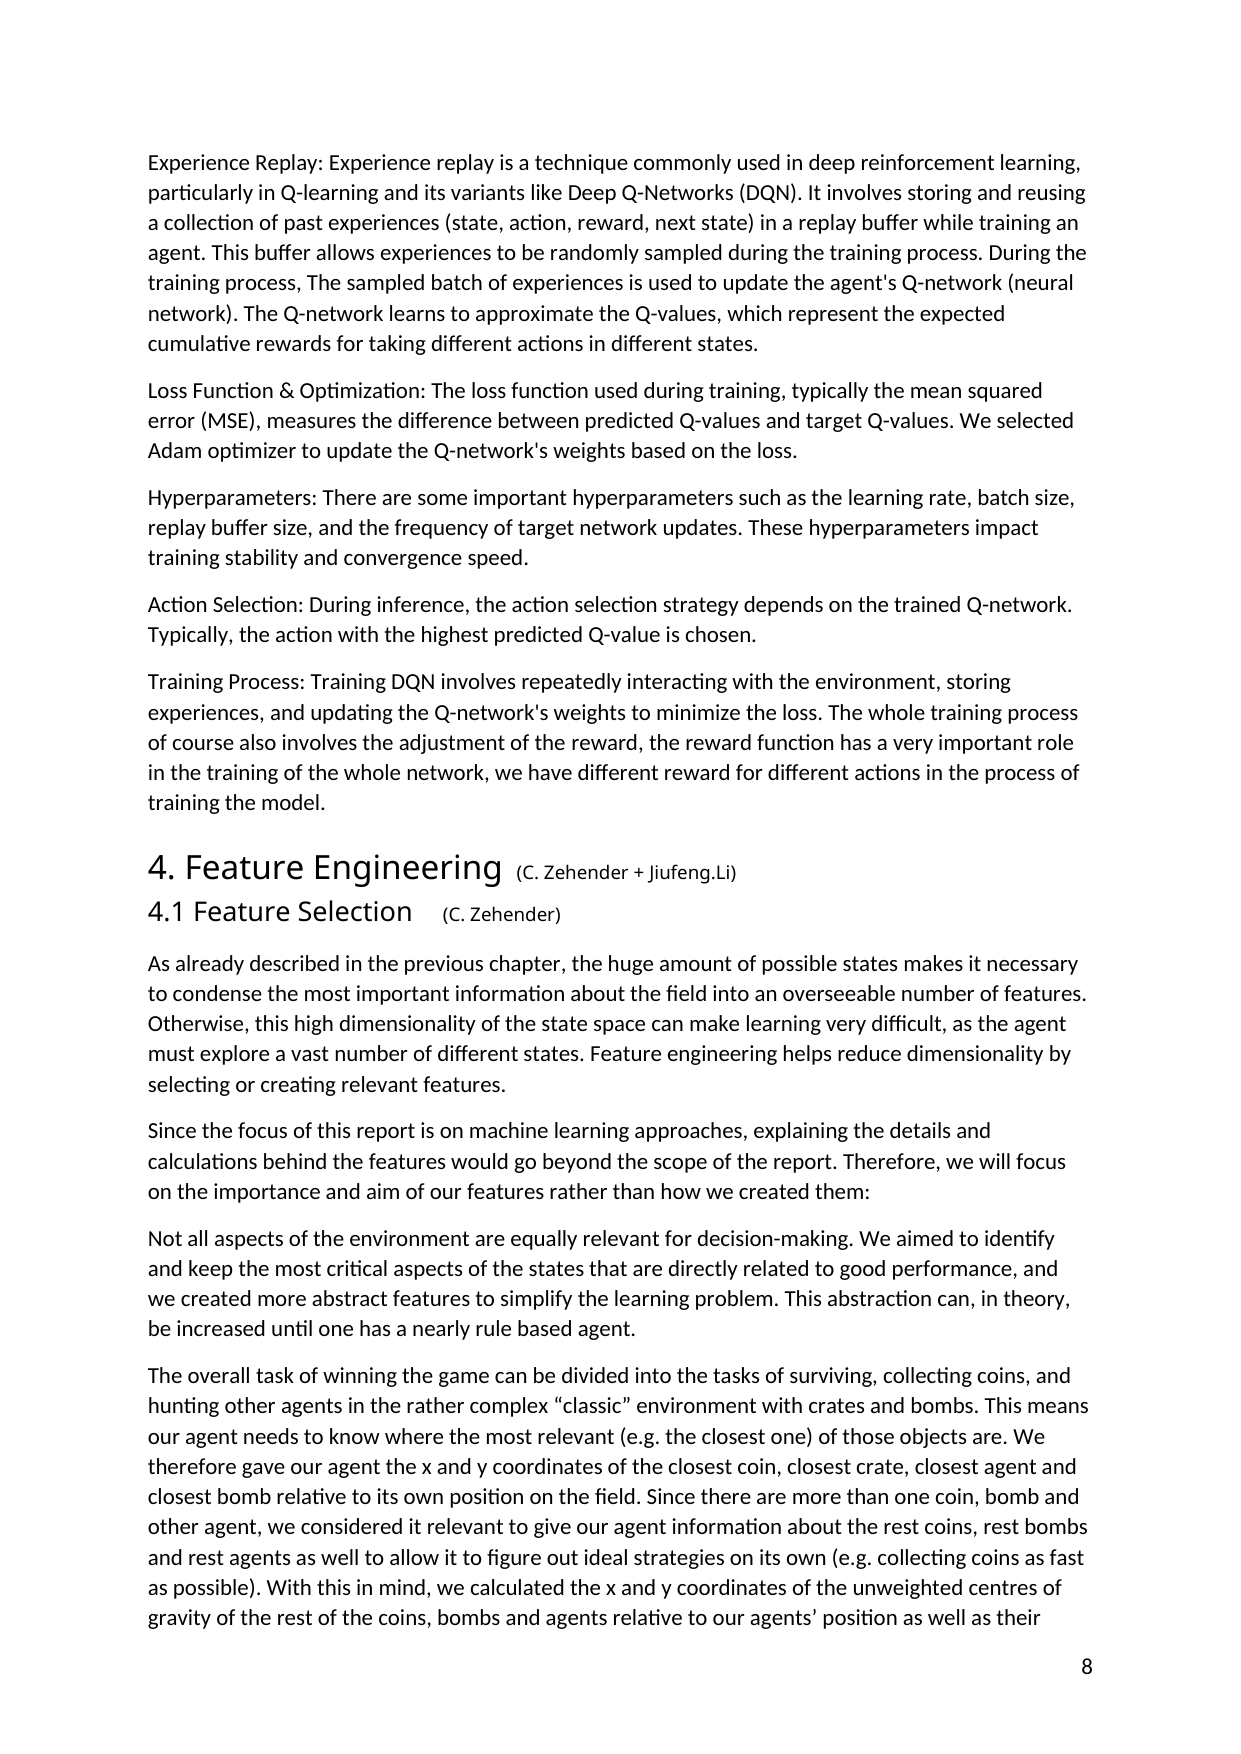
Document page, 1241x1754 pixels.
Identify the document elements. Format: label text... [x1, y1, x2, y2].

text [148, 1361, 1093, 1631]
text Since the focus of this report is on machine learning approaches, explaining the details and calculations behind the features would go beyond the scope of the report. Therefore, we will focus on the importance and aim of our features rather than how we created them: [148, 1117, 1093, 1205]
subtitle 4. Feature Engineering (C. Zehender + Jiufeng.Li) [148, 843, 1093, 889]
text Action Selection: During inference, the action selection strategy depends on the trained Q-network. Typically, the action with the highest predicted Q-value is chosen. [148, 590, 1093, 648]
text As already described in the previous chapter, the huge amount of possible states makes it necessary to condense the most important information about the field into an overseeable number of features. Otherwise, this high dimensionality of the state space can make learning very difficult, as the agent must explore a vast number of different states. Feature engineering helps reduce dimensionality by selecting or creating relevant features. [148, 949, 1093, 1098]
text Experience Replay: Experience replay is a technique commonly used in deep reinforcement learning, particularly in Q-learning and its variants like Deep Q-Networks (DQN). It involves storing and reusing a collection of past experiences (state, action, reward, next state) in a replay buffer while training an agent. This buffer allows experiences to be randomly sampled during the training process. During the training process, The sampled batch of experiences is used to update the agent's Q-network (neural network). The Q-network learns to approximate the Q-values, which represent the expected cumulative rewards for taking different actions in different states. [148, 148, 1093, 357]
text 4.1 Feature Selection (C. Zehender) [148, 892, 1093, 929]
text Hyperparameters: There are some important hyperparameters such as the learning rate, batch size, replay buffer size, and the frequency of target network updates. These hyperparameters impact training stability and convergence speed. [148, 483, 1093, 571]
text Not all aspects of the environment are equally relevant for decision-making. We aimed to identify and keep the most critical aspects of the states that are directly related to good performance, and we created more abstract features to simplify the learning problem. This abstraction can, in theory, be increased until one has a nearly rule based agent. [148, 1224, 1093, 1342]
text Training Process: Training DQN involves repeatedly interacting with the environment, storing experiences, and updating the Q-network's weights to minimize the loss. The whole training process of course also involves the adjustment of the reward, the reward function has a very important role in the training of the whole network, we have different reward for different actions in the process of training the model. [148, 667, 1093, 816]
text Loss Function & Optimization: The loss function used during training, typically the mean squared error (MSE), measures the difference between predicted Q-values and target Q-values. We selected Adam optimizer to update the Q-network's weights based on the loss. [148, 376, 1093, 464]
